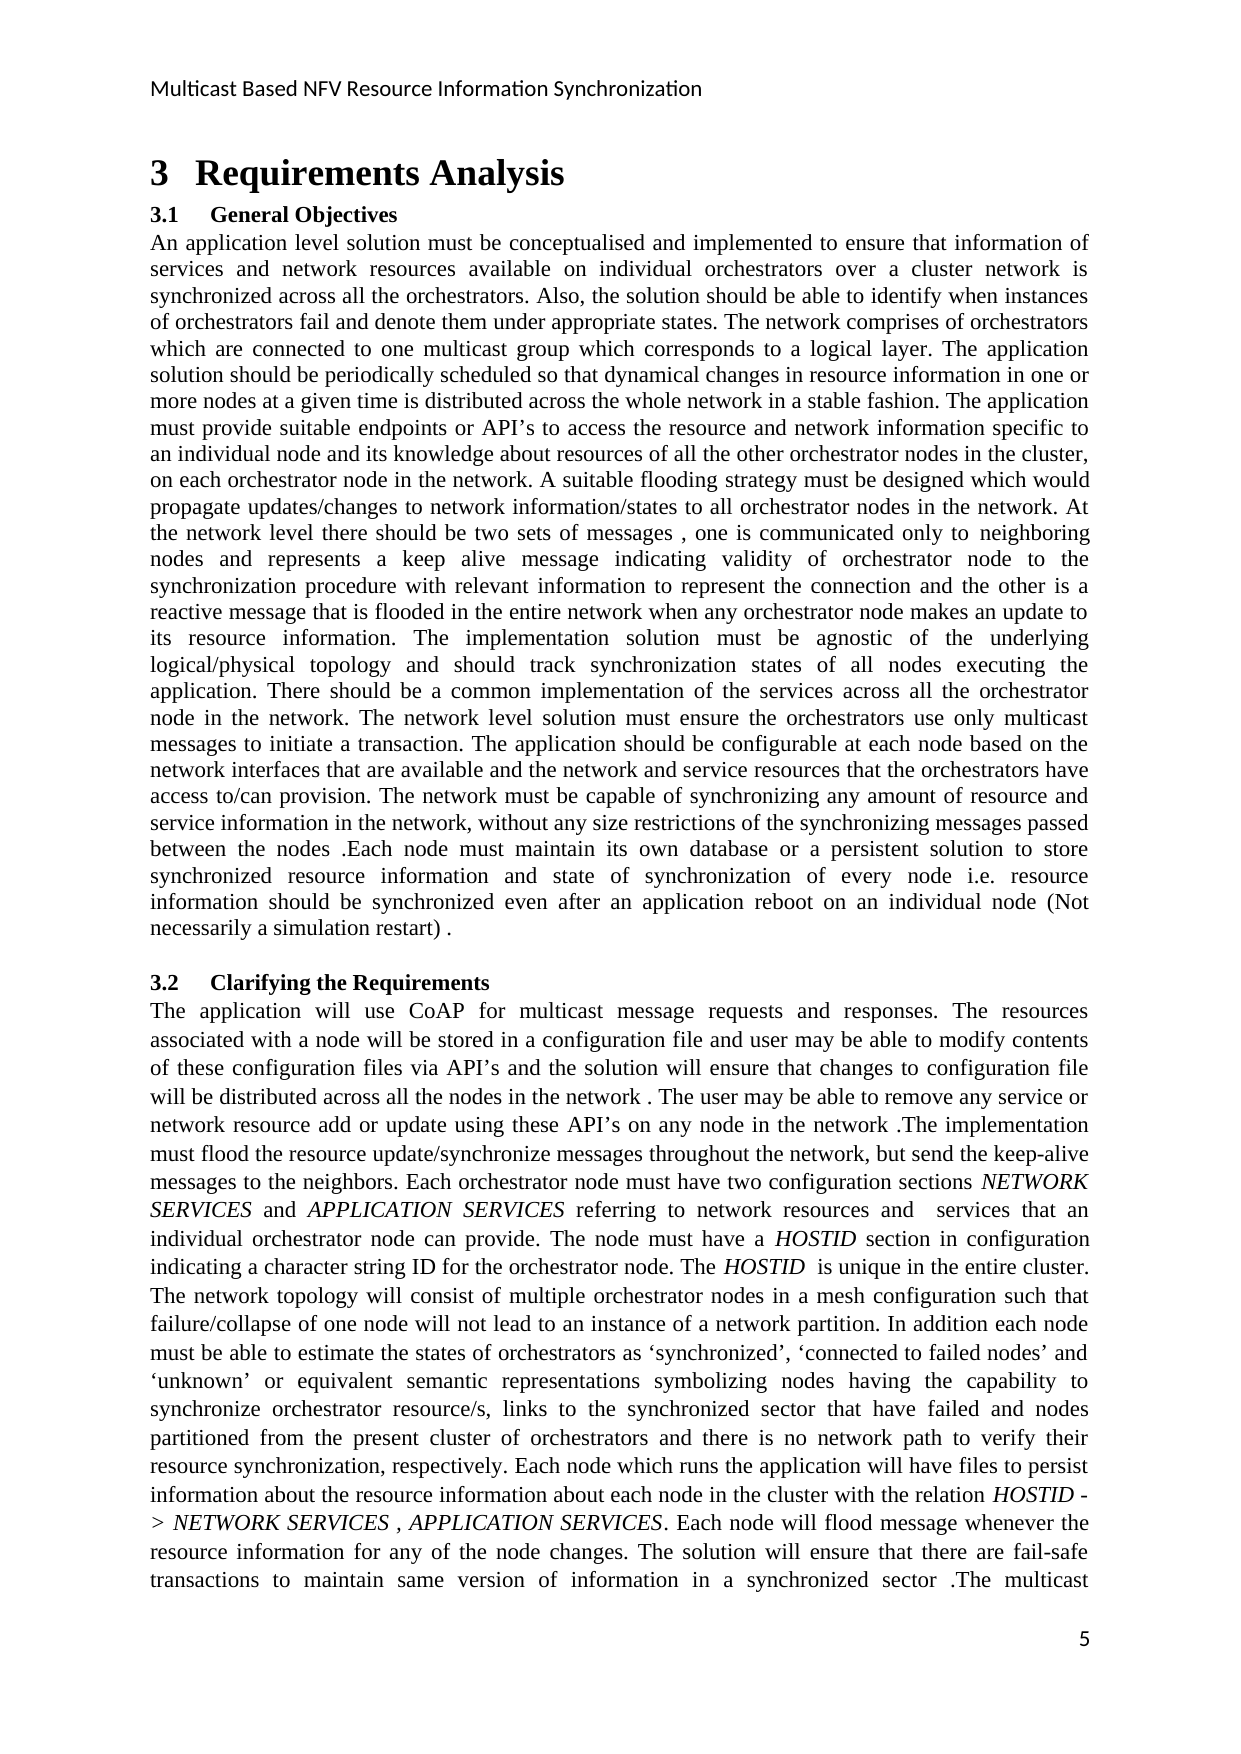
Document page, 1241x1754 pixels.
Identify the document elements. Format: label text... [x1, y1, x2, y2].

text An application level solution must be conceptualised and implemented to ensure that information of services and network resources available on individual orchestrators over a cluster network is synchronized across all the orchestrators. Also, the solution should be able to identify when instances of orchestrators fail and denote them under appropriate states. The network comprises of orchestrators which are connected to one multicast group which corresponds to a logical layer. The application solution should be periodically scheduled so that dynamical changes in resource information in one or more nodes at a given time is distributed across the whole network in a stable fashion. The application must provide suitable endpoints or API’s to access the resource and network information specific to an individual node and its knowledge about resources of all the other orchestrator nodes in the cluster, on each orchestrator node in the network. A suitable flooding strategy must be designed which would propagate updates/changes to network information/states to all orchestrator nodes in the network. At the network level there should be two sets of messages , one is communicated only to neighboring nodes and represents a keep alive message indicating validity of orchestrator node to the synchronization procedure with relevant information to represent the connection and the other is a reactive message that is flooded in the entire network when any orchestrator node makes an update to its resource information. The implementation solution must be agnostic of the underlying logical/physical topology and should track synchronization states of all nodes executing the application. There should be a common implementation of the services across all the orchestrator node in the network. The network level solution must ensure the orchestrators use only multicast messages to initiate a transaction. The application should be configurable at each node based on the network interfaces that are available and the network and service resources that the orchestrators have access to/can provision. The network must be capable of synchronizing any amount of resource and service information in the network, without any size restrictions of the synchronizing messages passed between the nodes .Each node must maintain its own database or a persistent solution to store synchronized resource information and state of synchronization of every node i.e. resource information should be synchronized even after an application reboot on an individual node (Not necessarily a simulation restart) . [150, 229, 1090, 941]
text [150, 997, 1090, 1592]
subtitle Clarifying the Requirements [150, 969, 1090, 995]
subtitle Requirements Analysis [150, 150, 1090, 193]
subtitle General Objectives [150, 201, 1090, 227]
